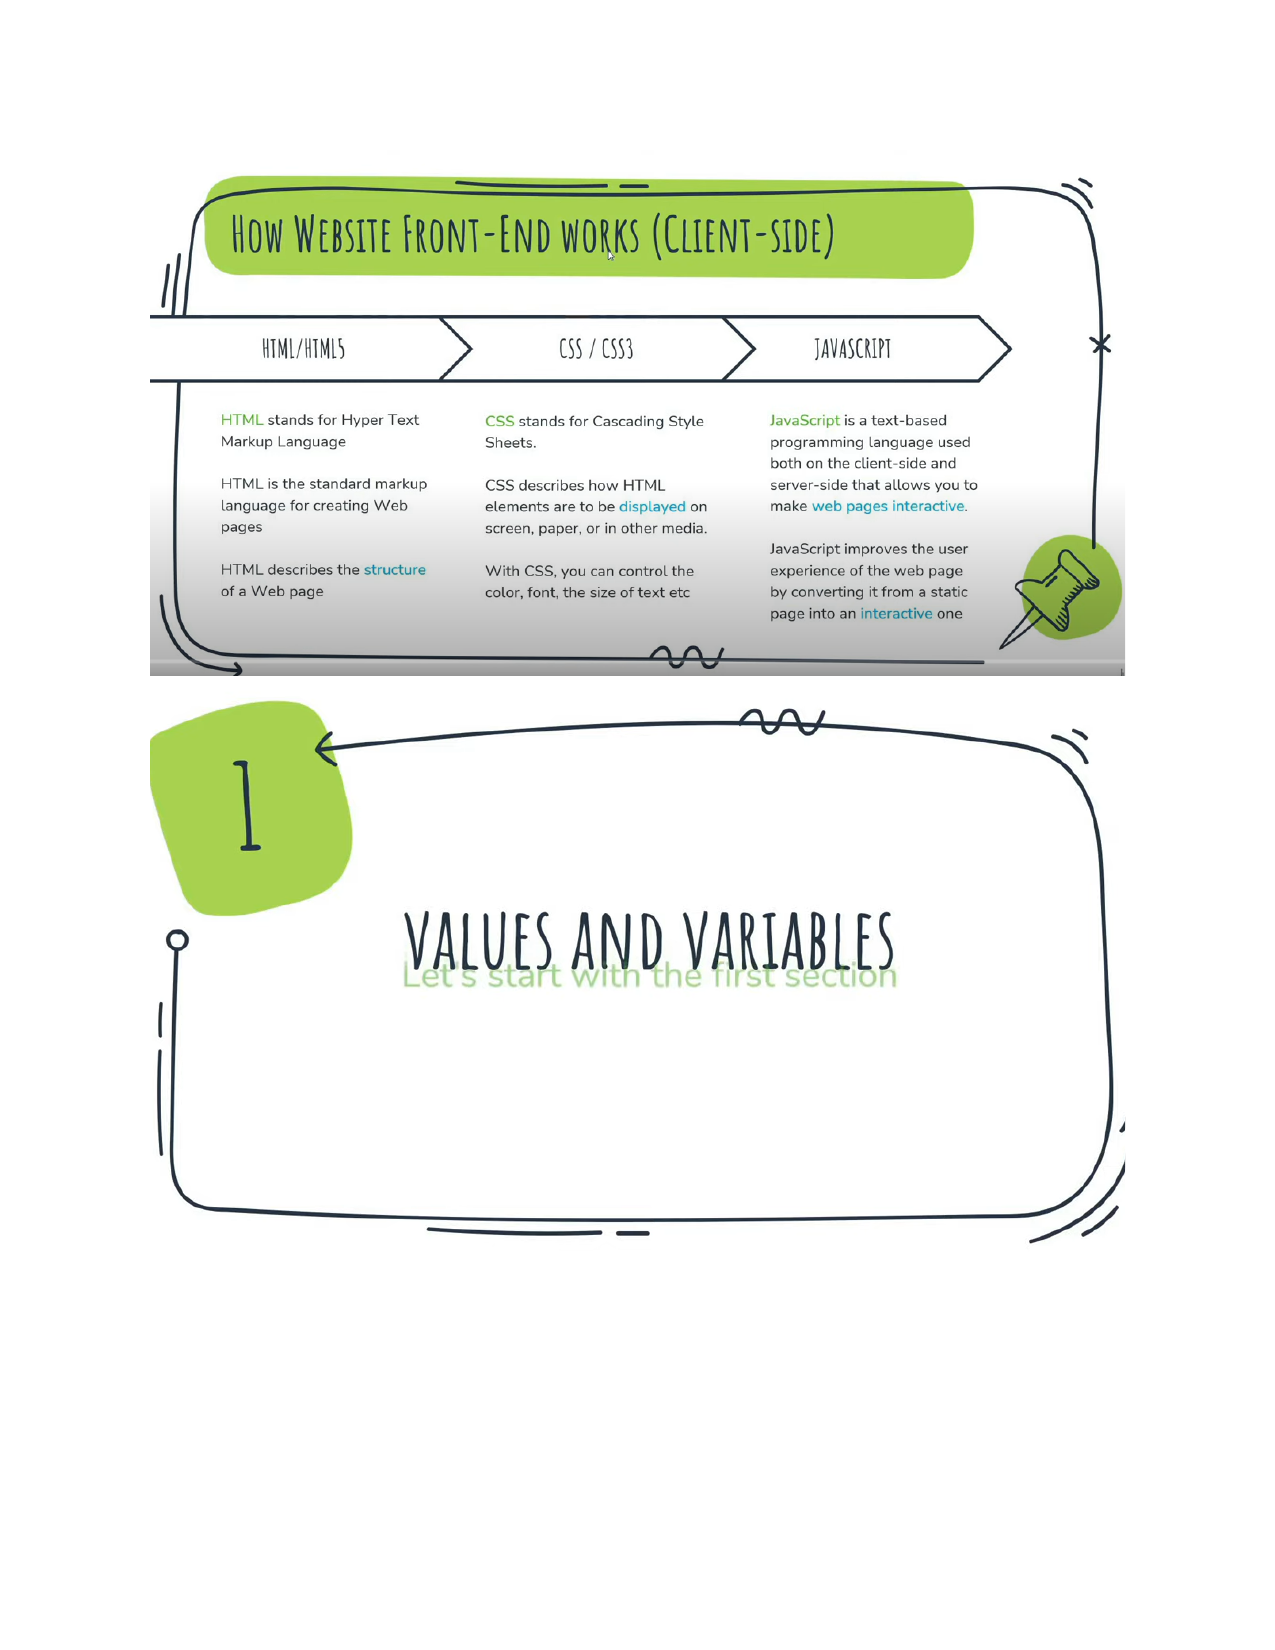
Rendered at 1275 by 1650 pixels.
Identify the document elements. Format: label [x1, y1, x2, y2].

picture [150, 677, 1125, 1262]
picture [150, 150, 1125, 676]
